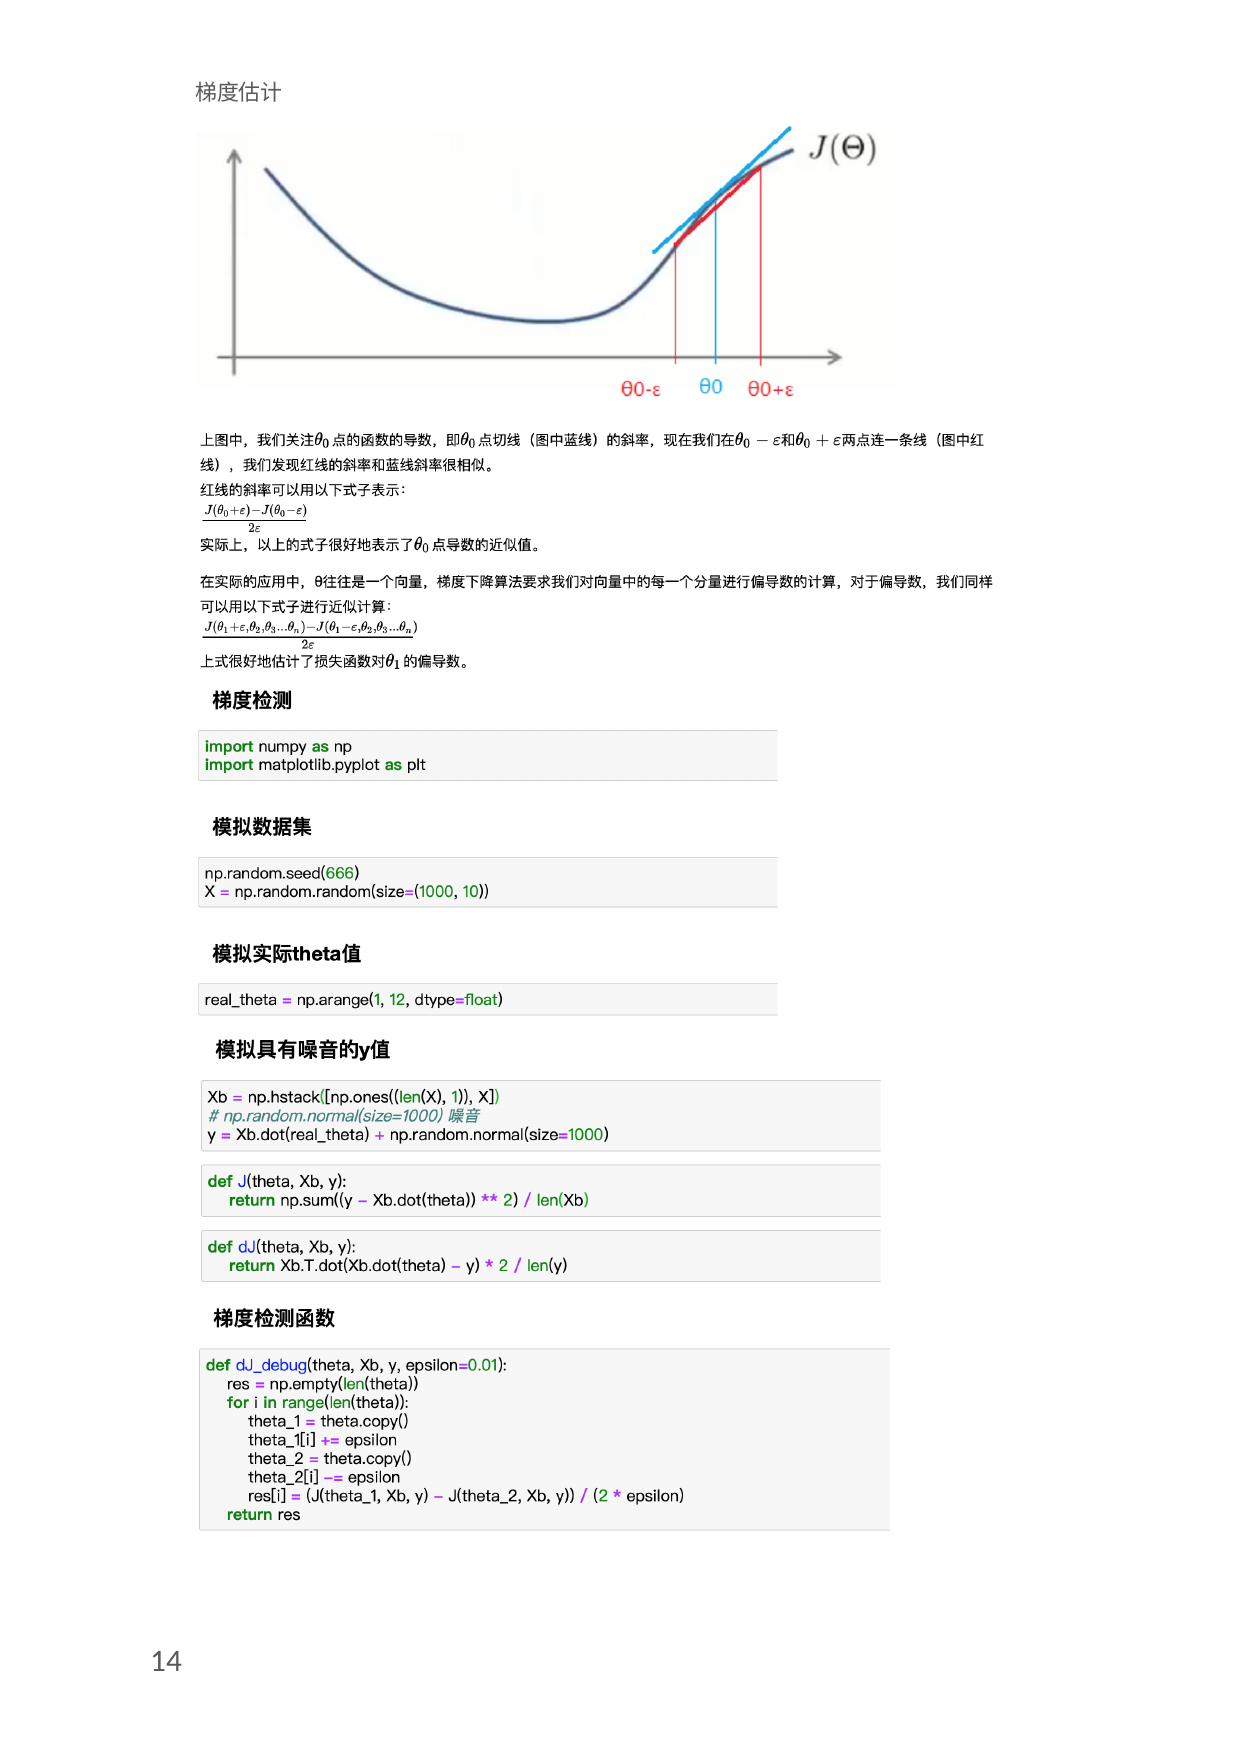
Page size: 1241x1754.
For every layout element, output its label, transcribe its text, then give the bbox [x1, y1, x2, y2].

picture [195, 1303, 891, 1534]
picture [195, 1035, 881, 1288]
picture [195, 121, 928, 406]
list 梯度估计 [195, 75, 1090, 107]
picture [195, 421, 1003, 672]
picture [195, 687, 778, 1021]
